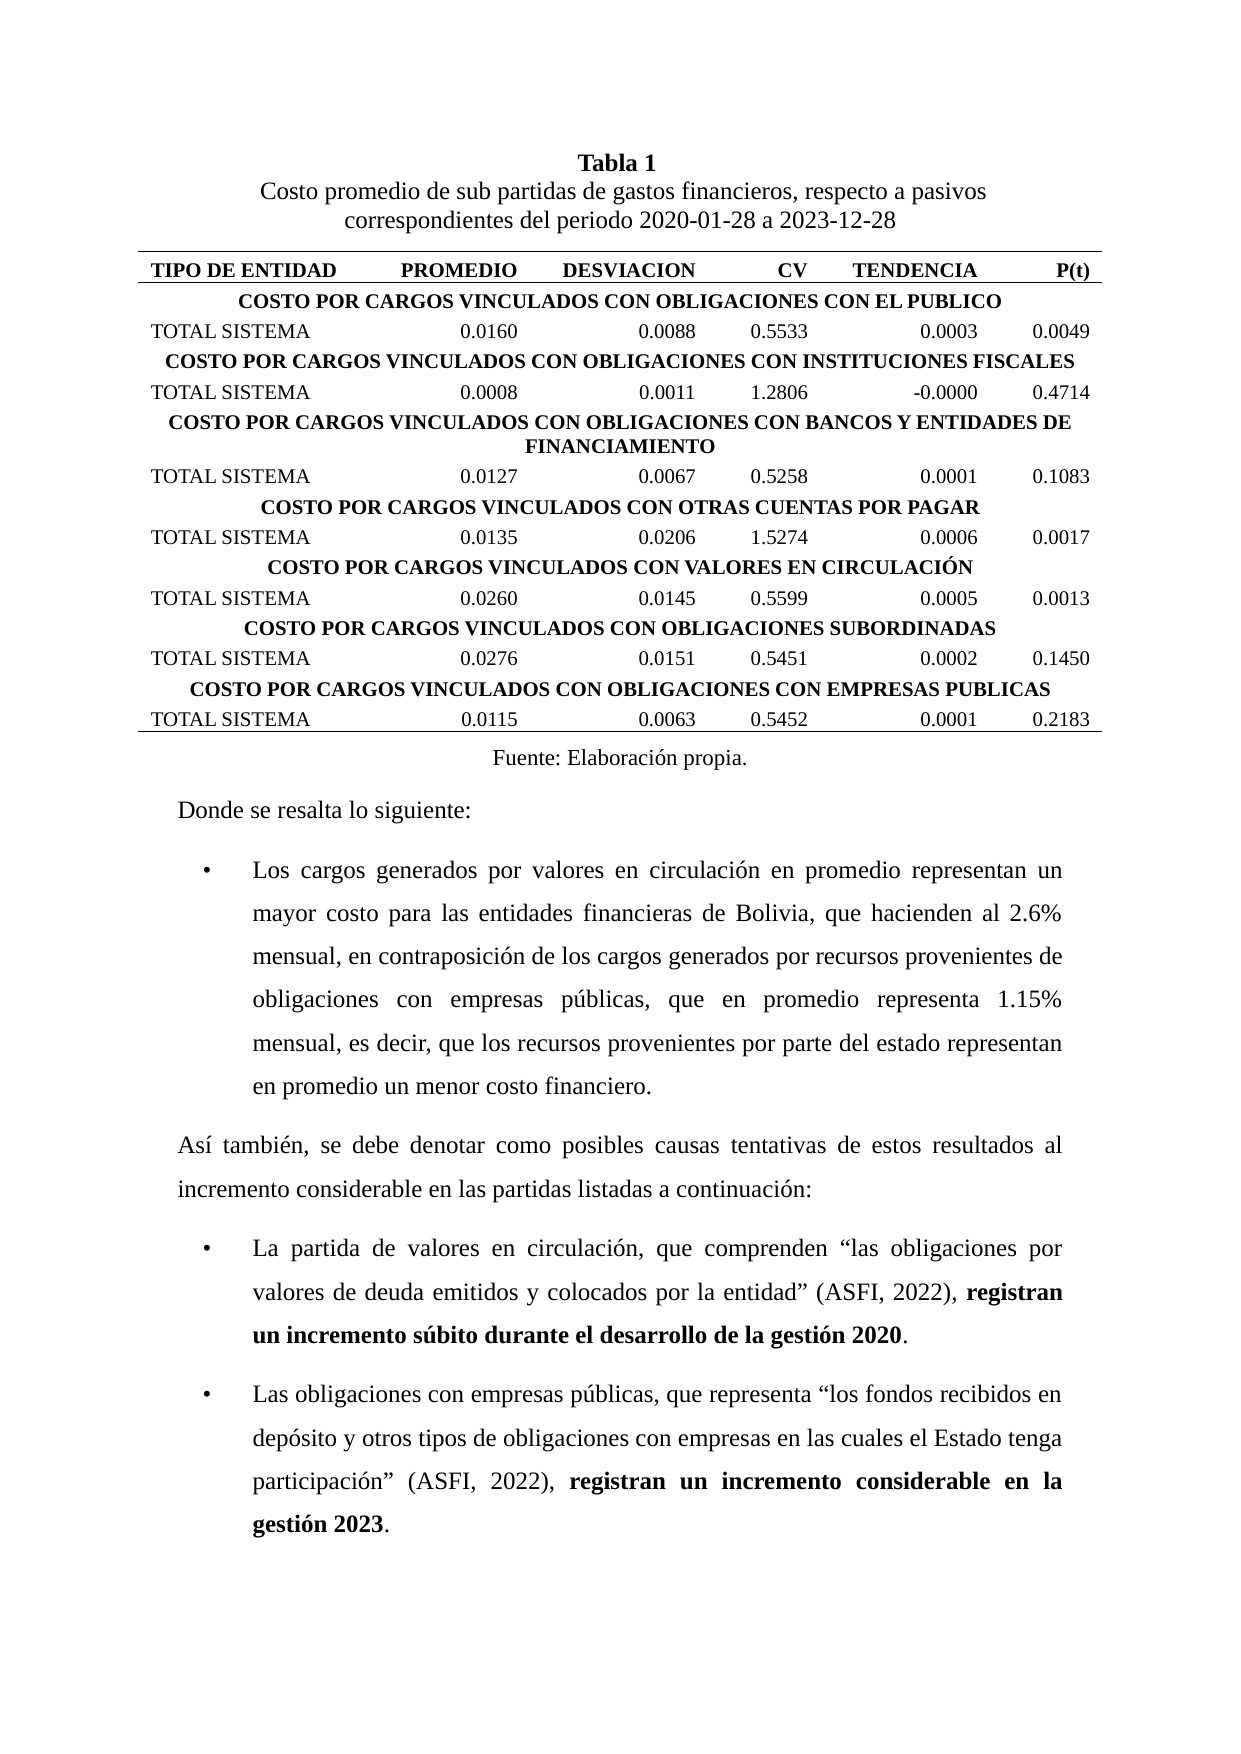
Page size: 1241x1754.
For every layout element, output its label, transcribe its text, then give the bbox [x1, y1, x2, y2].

table_cell 0.0276 [368, 640, 530, 670]
table_cell 0.5452 [708, 701, 820, 731]
table_cell 0.0003 [820, 313, 990, 343]
table_cell 0.1450 [990, 640, 1102, 670]
table_cell 0.0127 [368, 458, 530, 488]
table_cell 1.2806 [708, 373, 820, 404]
table_cell 0.0135 [368, 519, 530, 549]
table_header DESVIACION [530, 252, 708, 282]
table_cell 0.5451 [708, 640, 820, 670]
table_cell 0.0088 [530, 313, 708, 343]
list La partida de valores en circulación, que comprenden “las obligaciones por valores de deuda emitidos y colocados por la entidad” (ASFI, 2022), registran un incremento súbito durante el desarrollo de la gestión 2020. [202, 1233, 1063, 1348]
table_cell 0.0049 [990, 313, 1102, 343]
table_header P(t) [990, 252, 1102, 282]
table_cell COSTO POR CARGOS VINCULADOS CON OBLIGACIONES CON BANCOS Y ENTIDADES DE FINANCIAMIENTO [138, 404, 1102, 458]
table_cell 0.0017 [990, 519, 1102, 549]
table_cell 0.0067 [530, 458, 708, 488]
table_cell 0.0005 [820, 579, 990, 609]
table_cell TOTAL SISTEMA [138, 373, 368, 404]
table_cell 0.0260 [368, 579, 530, 609]
table_cell COSTO POR CARGOS VINCULADOS CON OBLIGACIONES CON INSTITUCIONES FISCALES [138, 343, 1102, 373]
table_cell 0.0013 [990, 579, 1102, 609]
table_header TIPO DE ENTIDAD [138, 252, 368, 282]
table_cell 0.0151 [530, 640, 708, 670]
text Tabla 1 Costo promedio de sub partidas de gastos financieros, respecto a pasivos correspondientes del periodo 2020-01-28 a 2023-12-28 [177, 148, 1063, 234]
text Fuente: Elaboración propia. [177, 744, 1063, 770]
table_cell 0.0160 [368, 313, 530, 343]
table_cell 0.0006 [820, 519, 990, 549]
table_cell 0.5599 [708, 579, 820, 609]
table_cell 0.0002 [820, 640, 990, 670]
table_header PROMEDIO [368, 252, 530, 282]
table_cell 0.5258 [708, 458, 820, 488]
list Los cargos generados por valores en circulación en promedio representan un mayor costo para las entidades financieras de Bolivia, que hacienden al 2.6% mensual, en contraposición de los cargos generados por recursos provenientes de obligaciones con empresas públicas, que en promedio representa 1.15% mensual, es decir, que los recursos provenientes por parte del estado representan en promedio un menor costo financiero. [202, 855, 1063, 1099]
table_cell TOTAL SISTEMA [138, 519, 368, 549]
table_cell COSTO POR CARGOS VINCULADOS CON OBLIGACIONES SUBORDINADAS [138, 610, 1102, 640]
table_cell 0.0008 [368, 373, 530, 404]
table_cell TOTAL SISTEMA [138, 640, 368, 670]
table_cell 0.0001 [820, 701, 990, 731]
table_cell 0.0011 [530, 373, 708, 404]
table_cell 0.1083 [990, 458, 1102, 488]
table_header CV [708, 252, 820, 282]
table_cell -0.0000 [820, 373, 990, 404]
text Donde se resalta lo siguiente: [177, 795, 1063, 824]
table_cell TOTAL SISTEMA [138, 701, 368, 731]
table_cell COSTO POR CARGOS VINCULADOS CON VALORES EN CIRCULACIÓN [138, 549, 1102, 579]
table_cell 0.4714 [990, 373, 1102, 404]
table_cell 1.5274 [708, 519, 820, 549]
table_cell 0.0145 [530, 579, 708, 609]
table_cell 0.5533 [708, 313, 820, 343]
table_cell 0.0001 [820, 458, 990, 488]
table_cell 0.0063 [530, 701, 708, 731]
table_cell COSTO POR CARGOS VINCULADOS CON OBLIGACIONES CON EMPRESAS PUBLICAS [138, 670, 1102, 701]
table_cell 0.0206 [530, 519, 708, 549]
table_cell 0.0115 [368, 701, 530, 731]
table_cell 0.2183 [990, 701, 1102, 731]
table_cell TOTAL SISTEMA [138, 313, 368, 343]
table_cell TOTAL SISTEMA [138, 579, 368, 609]
table_cell TOTAL SISTEMA [138, 458, 368, 488]
text Así también, se debe denotar como posibles causas tentativas de estos resultados al incremento considerable en las partidas listadas a continuación: [177, 1131, 1063, 1202]
table_header TENDENCIA [820, 252, 990, 282]
table_cell COSTO POR CARGOS VINCULADOS CON OTRAS CUENTAS POR PAGAR [138, 488, 1102, 519]
table_cell COSTO POR CARGOS VINCULADOS CON OBLIGACIONES CON EL PUBLICO [138, 283, 1102, 313]
list Las obligaciones con empresas públicas, que representa “los fondos recibidos en depósito y otros tipos de obligaciones con empresas en las cuales el Estado tenga participación” (ASFI, 2022), registran un incremento considerable en la gestión 2023. [202, 1379, 1063, 1538]
